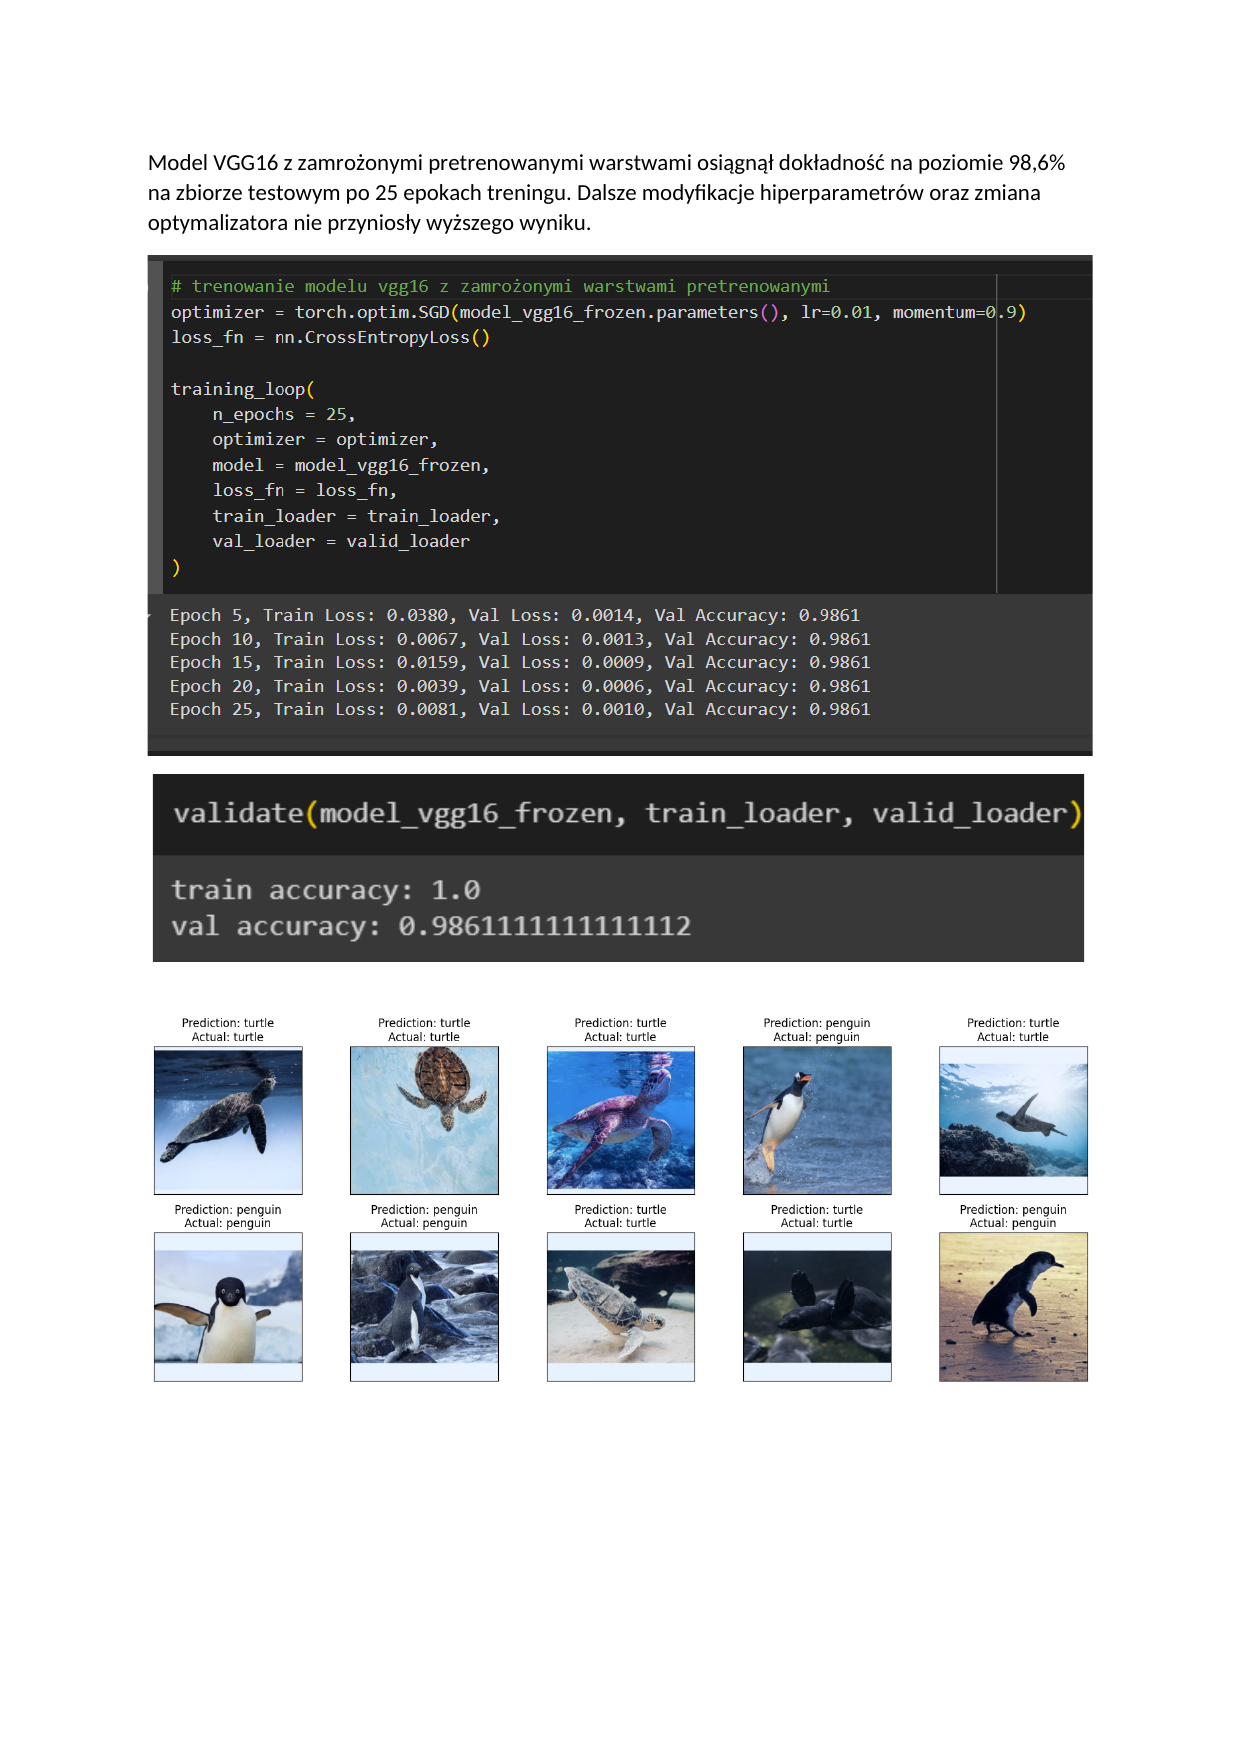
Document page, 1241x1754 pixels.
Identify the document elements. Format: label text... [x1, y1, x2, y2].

picture [147, 1011, 1093, 1387]
text Model VGG16 z zamrożonymi pretrenowanymi warstwami osiągnął dokładność na poziomie 98,6% na zbiorze testowym po 25 epokach treningu. Dalsze modyfikacje hiperparametrów oraz zmiana optymalizatora nie przyniosły wyższego wyniku. [148, 148, 1093, 236]
picture [147, 255, 1093, 756]
picture [152, 774, 1085, 962]
